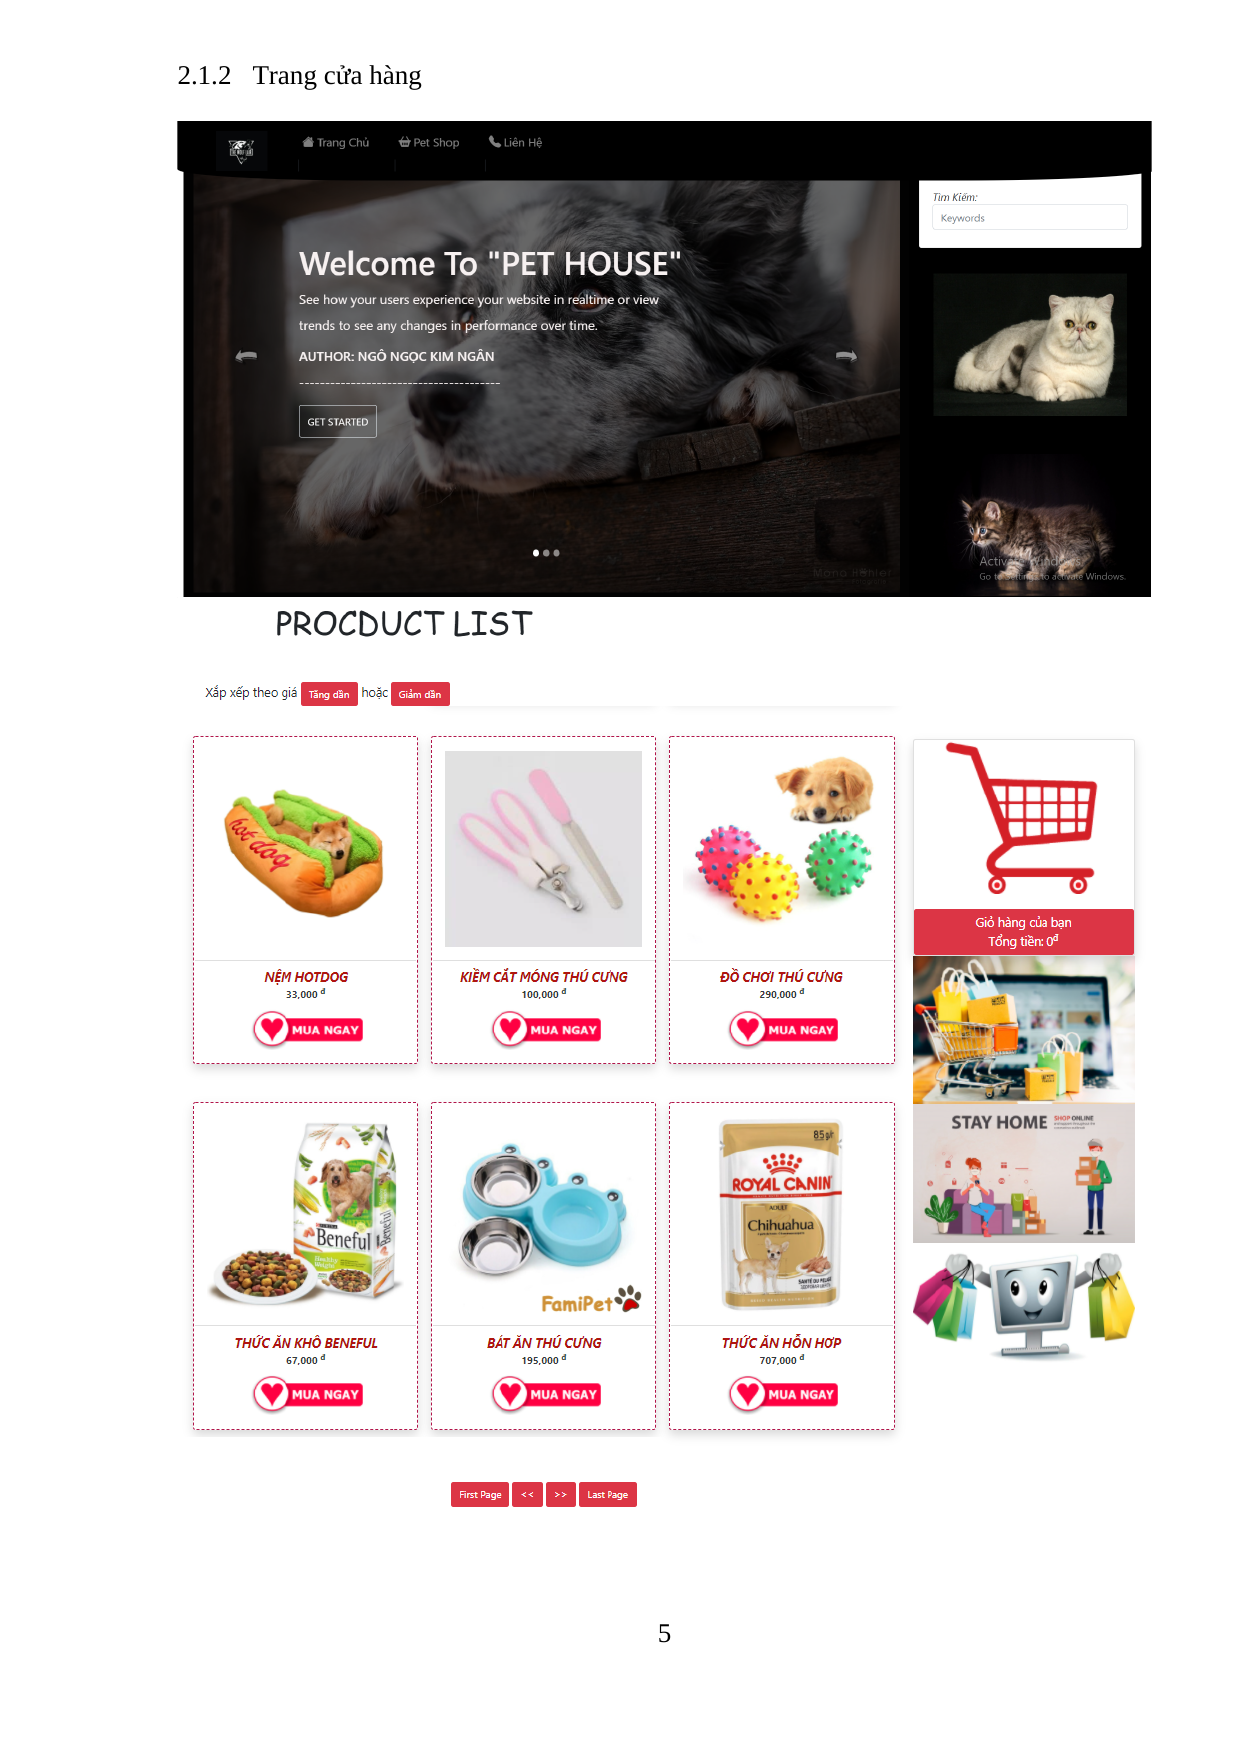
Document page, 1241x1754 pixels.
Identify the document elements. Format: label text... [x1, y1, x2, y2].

subtitle Trang cửa hàng [177, 59, 1152, 90]
picture [177, 121, 1152, 1509]
